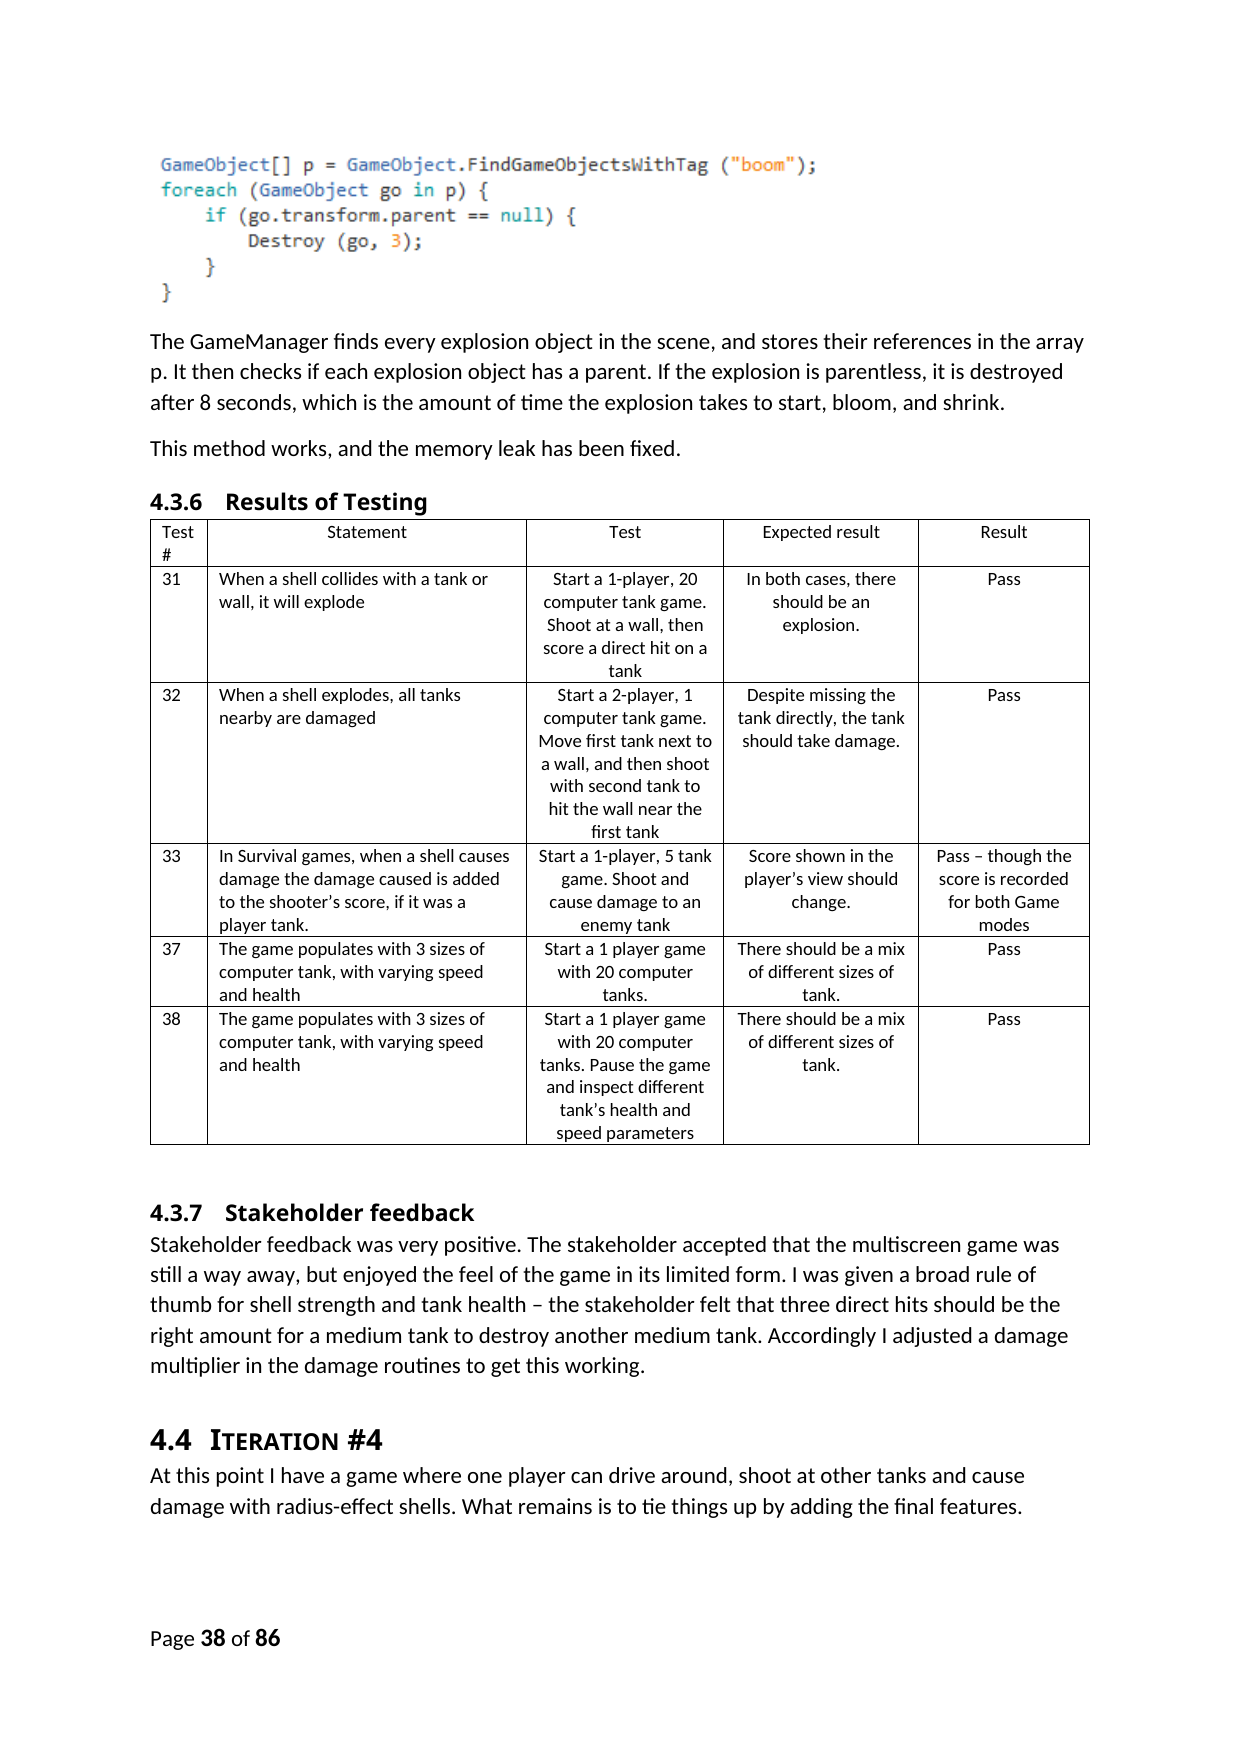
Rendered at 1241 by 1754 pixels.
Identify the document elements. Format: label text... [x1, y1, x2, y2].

table_cell The game populates with 3 sizes of computer tank, with varying speed and health [208, 1007, 526, 1144]
table_cell 31 [151, 567, 207, 682]
table_cell Score shown in the player’s view should change. [724, 844, 918, 936]
table_cell Pass [919, 567, 1089, 682]
table_cell Pass [919, 1007, 1089, 1144]
table_header Test # [151, 520, 207, 566]
table_cell In Survival games, when a shell causes damage the damage caused is added to the shooter’s score, if it was a player tank. [208, 844, 526, 936]
table_header Test [527, 520, 723, 566]
table_cell 32 [151, 683, 207, 843]
table_cell The game populates with 3 sizes of computer tank, with varying speed and health [208, 937, 526, 1006]
table_cell Start a 1-player, 20 computer tank game. Shoot at a wall, then score a direct hit on a tank [527, 567, 723, 682]
table_cell Despite missing the tank directly, the tank should take damage. [724, 683, 918, 843]
picture [150, 150, 828, 309]
text Stakeholder feedback was very positive. The stakeholder accepted that the multiscreen game was still a way away, but enjoyed the feel of the game in its limited form. I was given a broad rule of thumb for shell strength and tank health – the stakeholder felt that three direct hits should be the right amount for a medium tank to destroy another medium tank. Accordingly I adjusted a damage multiplier in the damage routines to get this working. [150, 1230, 1090, 1379]
table_header Expected result [724, 520, 918, 566]
table_cell Start a 2-player, 1 computer tank game. Move first tank next to a wall, and then shoot with second tank to hit the wall near the first tank [527, 683, 723, 843]
table_cell When a shell collides with a tank or wall, it will explode [208, 567, 526, 682]
table_cell Pass [919, 937, 1089, 1006]
table_cell Start a 1 player game with 20 computer tanks. Pause the game and inspect different tank’s health and speed parameters [527, 1007, 723, 1144]
text At this point I have a game where one player can drive around, shoot at other tanks and cause damage with radius-effect shells. What remains is to tie things up by adding the final features. [150, 1462, 1090, 1520]
table_cell Pass – though the score is recorded for both Game modes [919, 844, 1089, 936]
subtitle Iteration #4 [150, 1419, 1090, 1458]
subtitle Stakeholder feedback [150, 1196, 1090, 1228]
text The GameManager finds every explosion object in the scene, and stores their references in the array p. It then checks if each explosion object has a parent. If the explosion is parentless, it is destroyed after 8 seconds, which is the amount of time the explosion takes to start, bloom, and shrink. [150, 327, 1090, 416]
subtitle Results of Testing [150, 486, 1090, 517]
table_header Result [919, 520, 1089, 566]
table_cell Pass [919, 683, 1089, 843]
table_cell 38 [151, 1007, 207, 1144]
table_cell 37 [151, 937, 207, 1006]
table_cell There should be a mix of different sizes of tank. [724, 1007, 918, 1144]
table_cell When a shell explodes, all tanks nearby are damaged [208, 683, 526, 843]
table_cell Start a 1-player, 5 tank game. Shoot and cause damage to an enemy tank [527, 844, 723, 936]
table_cell Start a 1 player game with 20 computer tanks. [527, 937, 723, 1006]
text This method works, and the memory leak has been fixed. [150, 434, 1090, 463]
table_cell 33 [151, 844, 207, 936]
table_cell There should be a mix of different sizes of tank. [724, 937, 918, 1006]
table_cell In both cases, there should be an explosion. [724, 567, 918, 682]
table_header Statement [208, 520, 526, 566]
